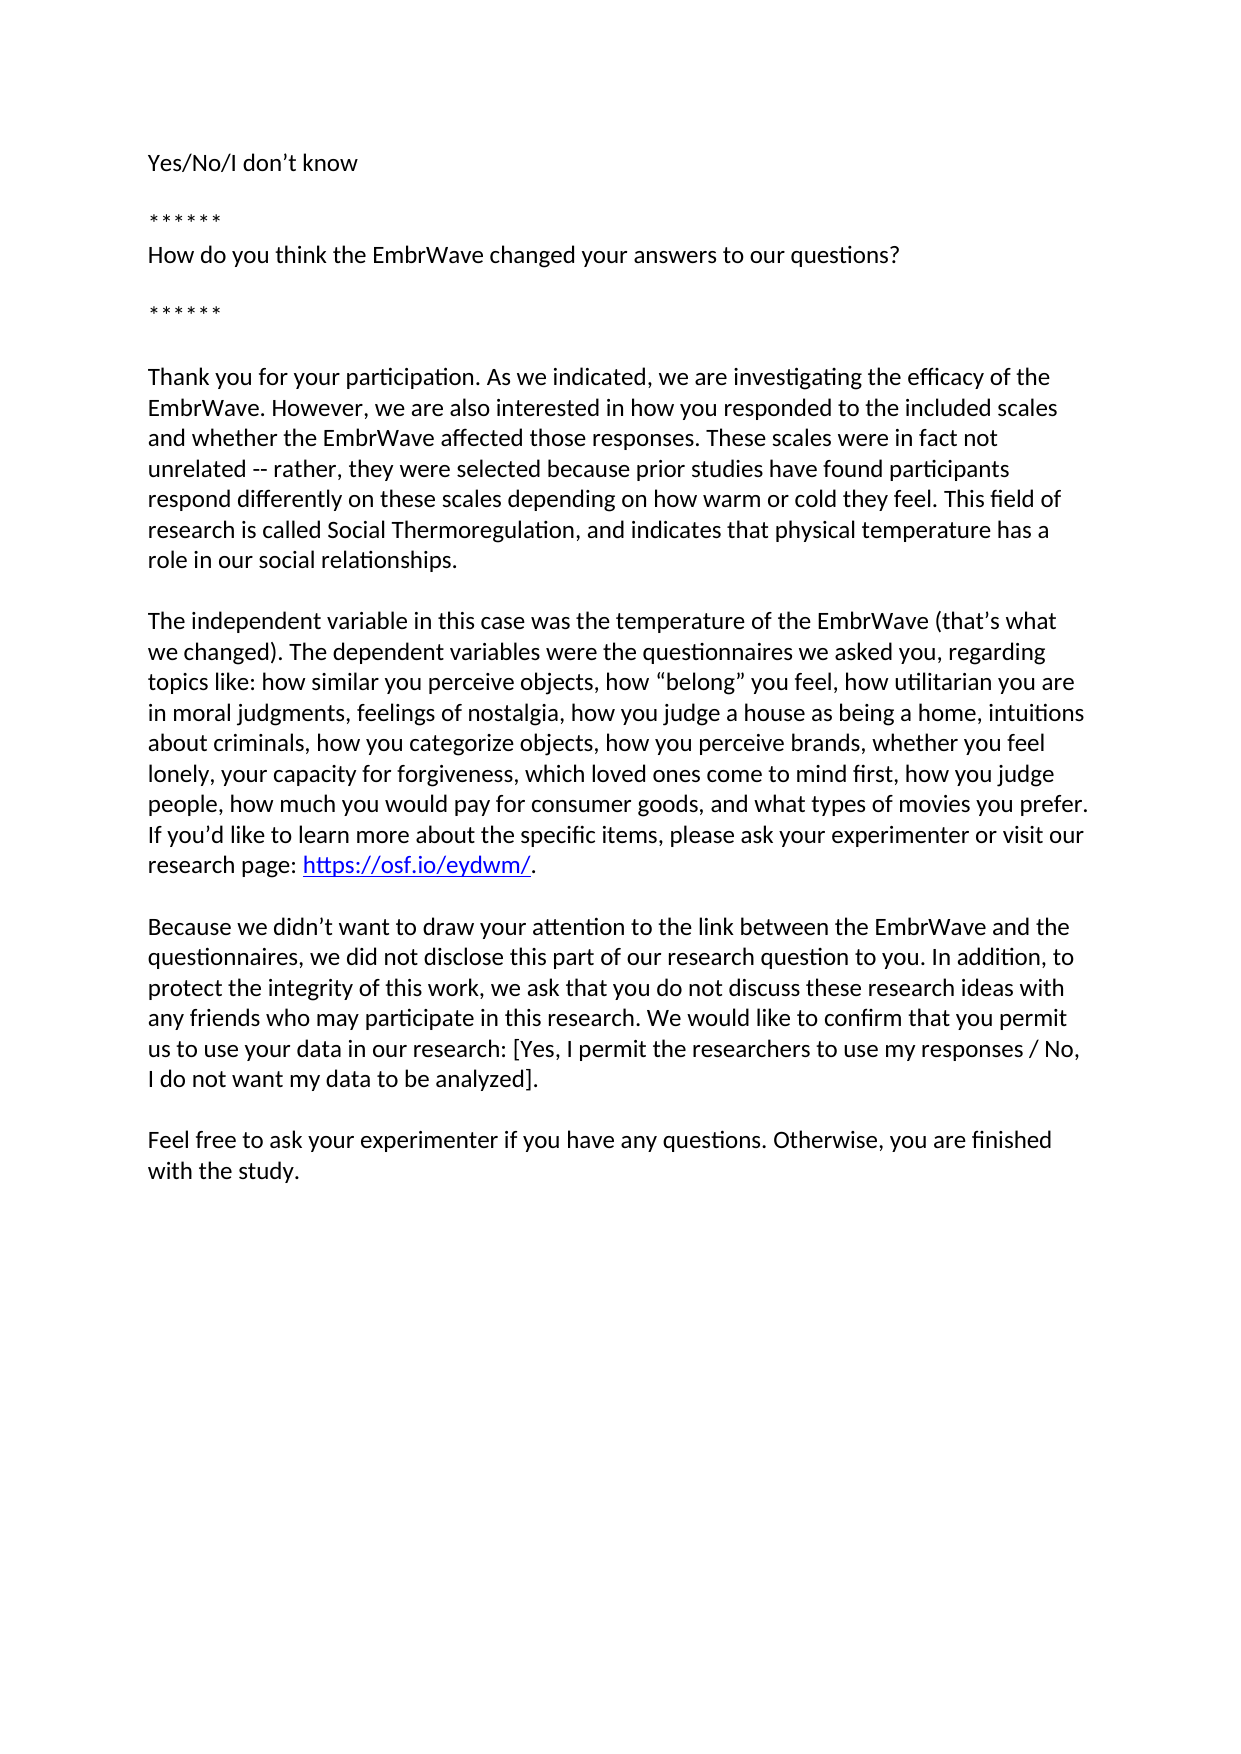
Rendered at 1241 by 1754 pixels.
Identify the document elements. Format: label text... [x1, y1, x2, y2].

text How do you think the EmbrWave changed your answers to our questions? [148, 239, 1093, 270]
text ****** [148, 209, 1093, 239]
text Feel free to ask your experimenter if you have any questions. Otherwise, you are finished with the study. [148, 1124, 1093, 1185]
text Because we didn’t want to draw your attention to the link between the EmbrWave and the questionnaires, we did not disclose this part of our research question to you. In addition, to protect the integrity of this work, we ask that you do not discuss these research ideas with any friends who may participate in this research. We would like to confirm that you permit us to use your data in our research: [Yes, I permit the researchers to use my responses / No, I do not want my data to be analyzed]. [148, 911, 1093, 1094]
text The independent variable in this case was the temperature of the EmbrWave (that’s what we changed). The dependent variables were the questionnaires we asked you, regarding topics like: how similar you perceive objects, how “belong” you feel, how utilitarian you are in moral judgments, feelings of nostalgia, how you judge a house as being a home, intuitions about criminals, how you categorize objects, how you perceive brands, whether you feel lonely, your capacity for forgiveness, which loved ones come to mind first, how you judge people, how much you would pay for consumer goods, and what types of movies you prefer. If you’d like to learn more about the specific items, please ask your experimenter or visit our research page: https://osf.io/eydwm/. [148, 605, 1093, 880]
text Thank you for your participation. As we indicated, we are investigating the efficacy of the EmbrWave. However, we are also interested in how you responded to the included scales and whether the EmbrWave affected those responses. These scales were in fact not unrelated -- rather, they were selected because prior studies have found participants respond differently on these scales depending on how warm or cold they feel. This field of research is called Social Thermoregulation, and indicates that physical temperature has a role in our social relationships. [148, 361, 1093, 575]
text ****** [148, 300, 1093, 331]
text Yes/No/I don’t know [148, 148, 1093, 178]
